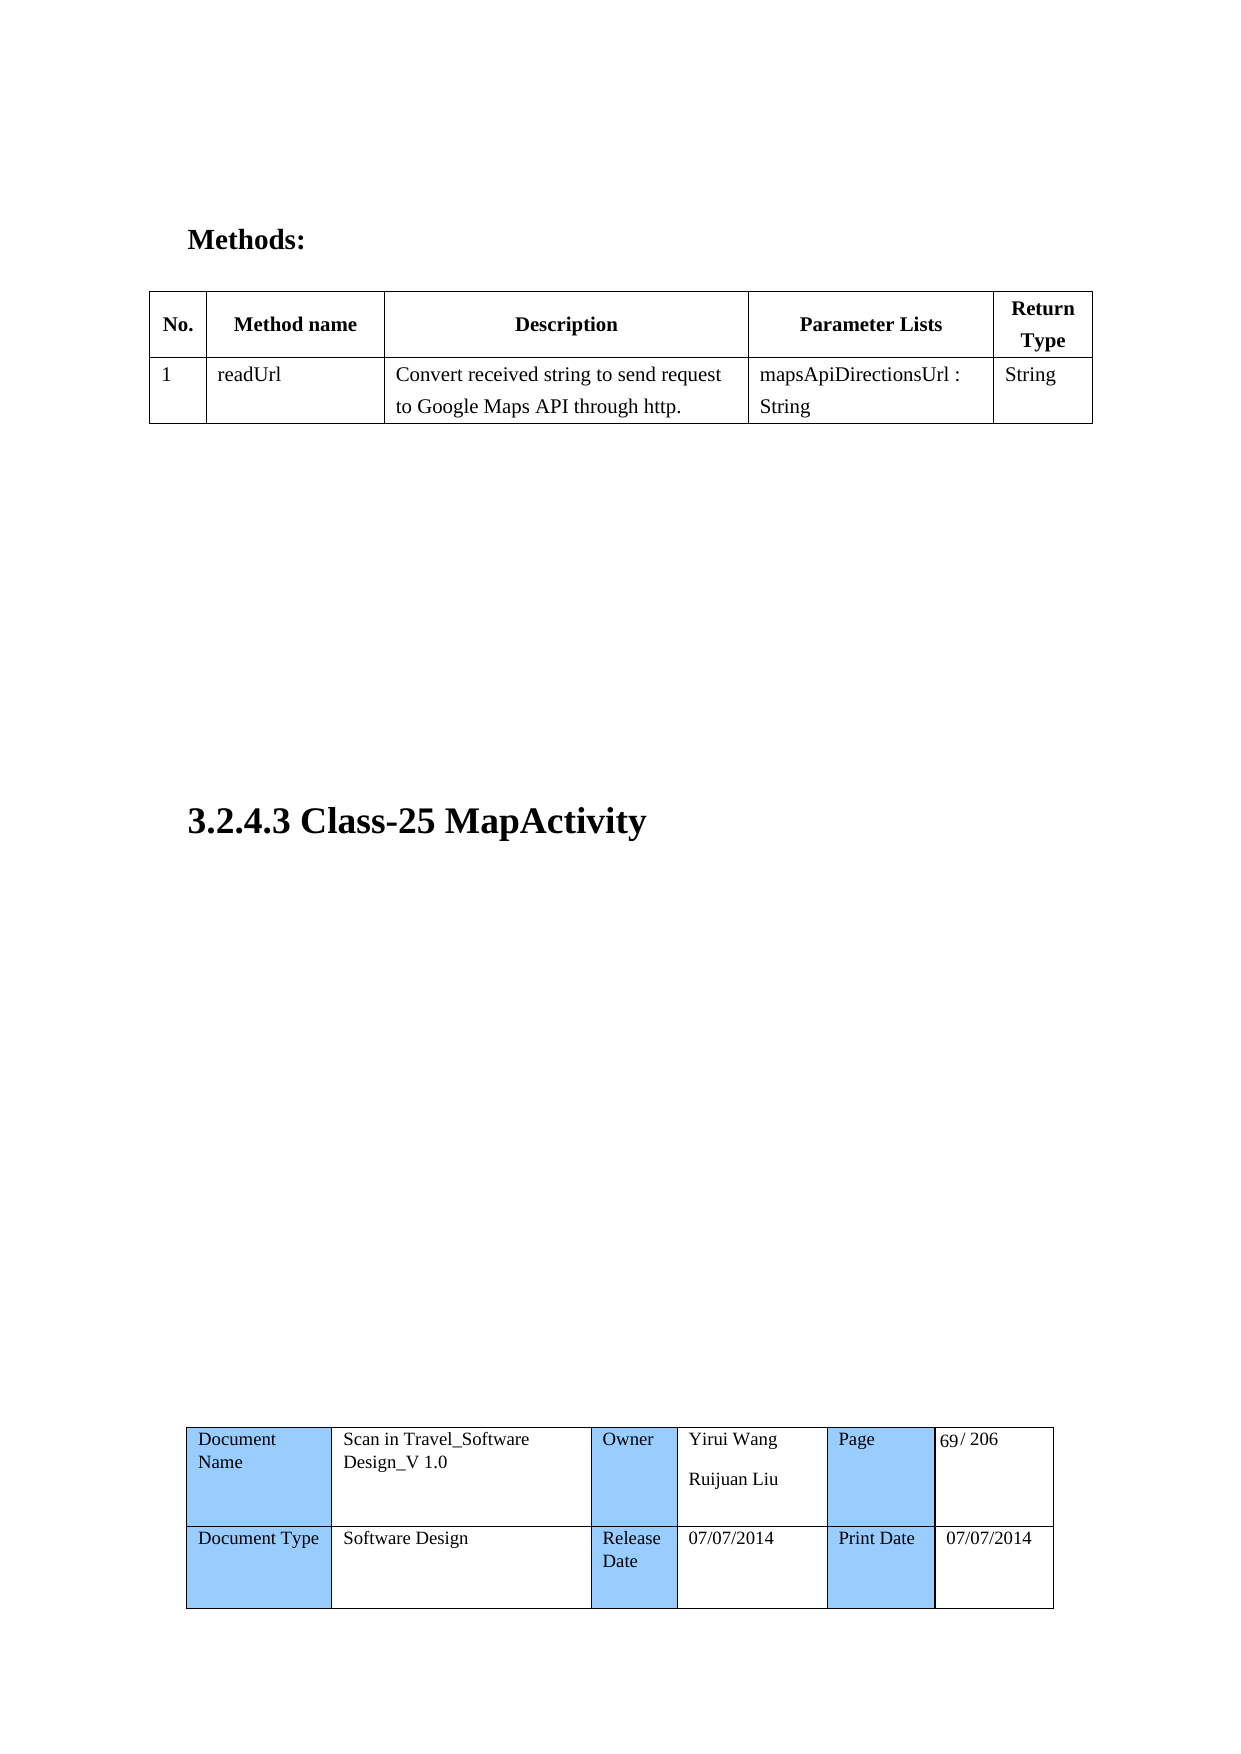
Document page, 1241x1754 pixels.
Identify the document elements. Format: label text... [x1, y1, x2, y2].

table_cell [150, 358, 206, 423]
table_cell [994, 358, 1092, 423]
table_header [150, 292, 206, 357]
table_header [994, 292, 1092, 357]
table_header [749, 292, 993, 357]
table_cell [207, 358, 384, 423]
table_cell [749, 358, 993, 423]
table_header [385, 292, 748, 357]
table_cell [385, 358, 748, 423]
text 3.2.4.3 Class-25 MapActivity [187, 787, 1053, 852]
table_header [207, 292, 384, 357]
text Methods: [187, 206, 1053, 271]
